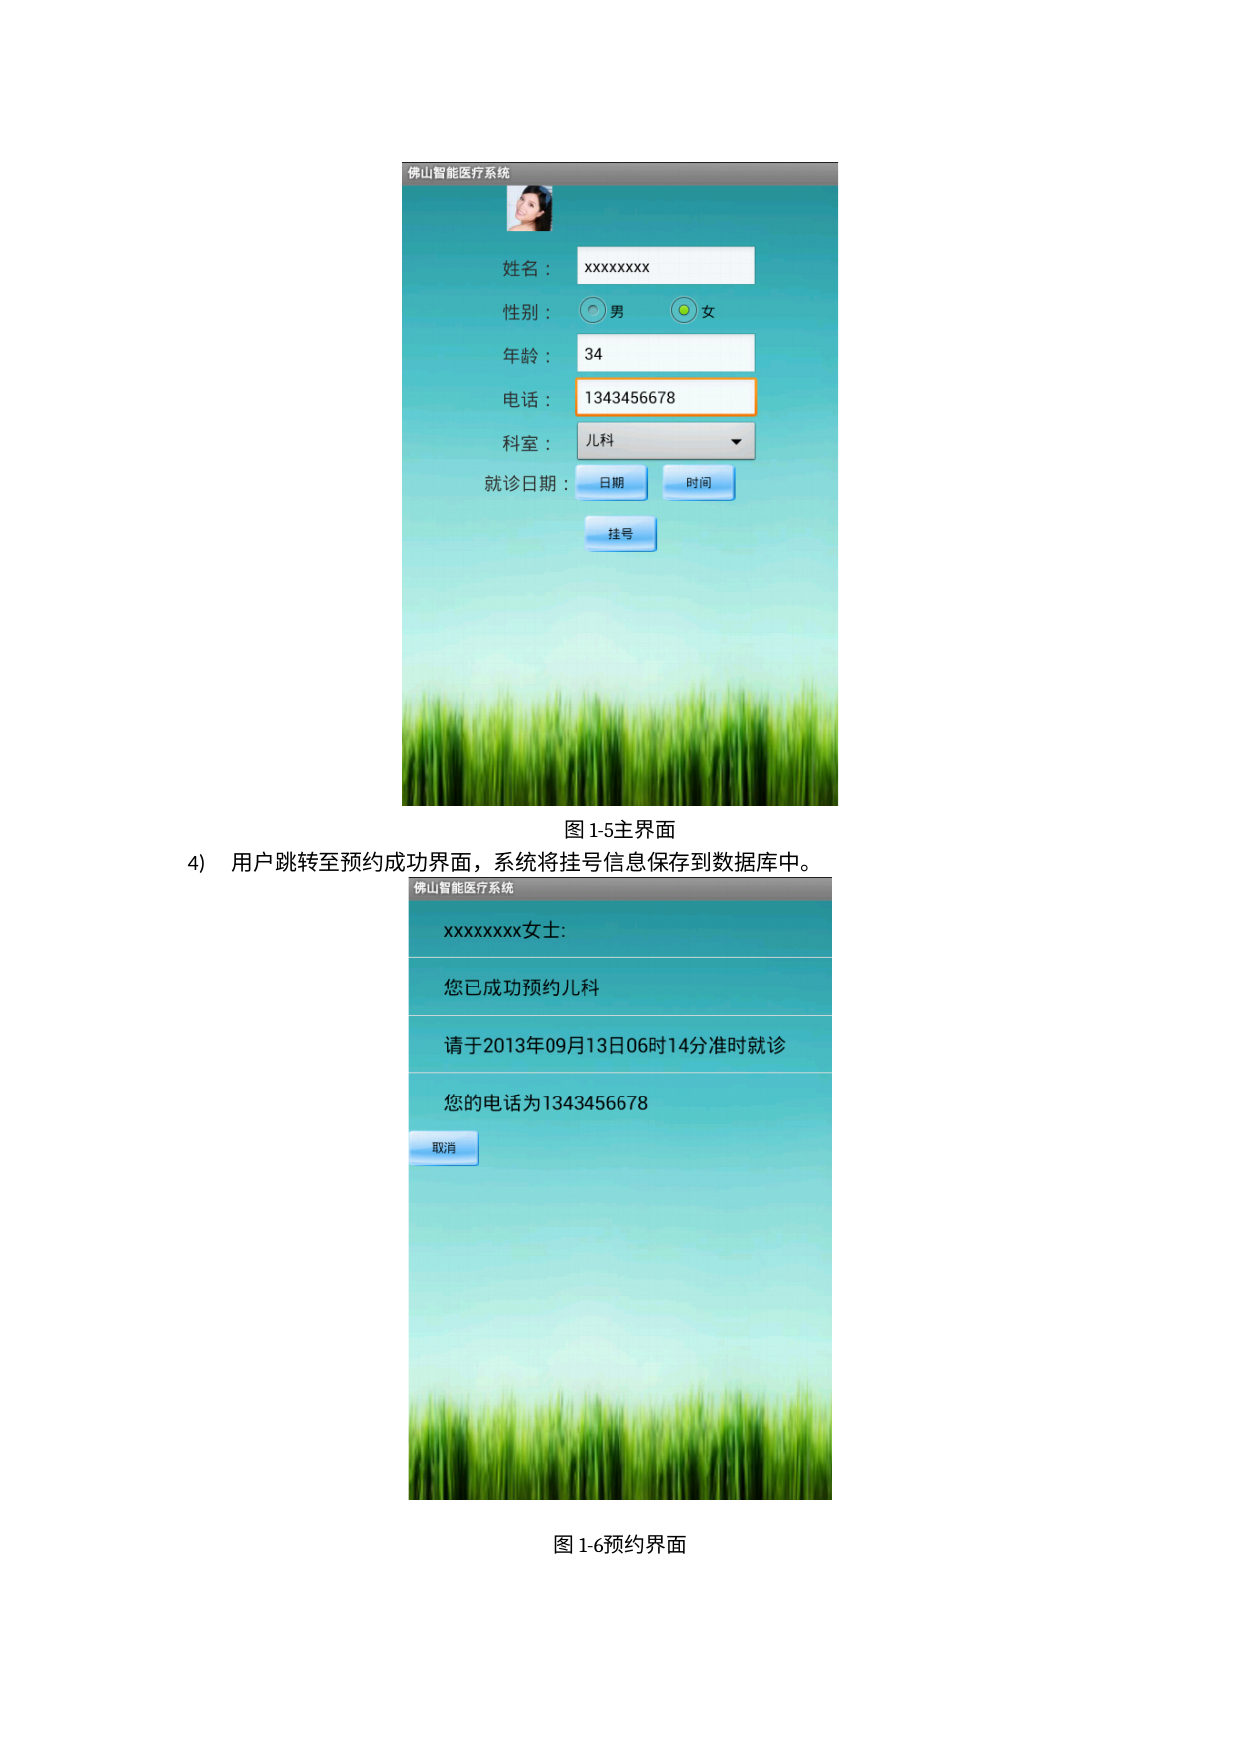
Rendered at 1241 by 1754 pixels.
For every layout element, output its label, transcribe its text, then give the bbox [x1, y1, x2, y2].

text 图 1-5主界面 [187, 812, 1053, 844]
text 图 1-6预约界面 [187, 1527, 1053, 1559]
list 用户跳转至预约成功界面，系统将挂号信息保存到数据库中。 [187, 844, 1053, 877]
picture [402, 162, 839, 806]
picture [408, 877, 832, 1500]
